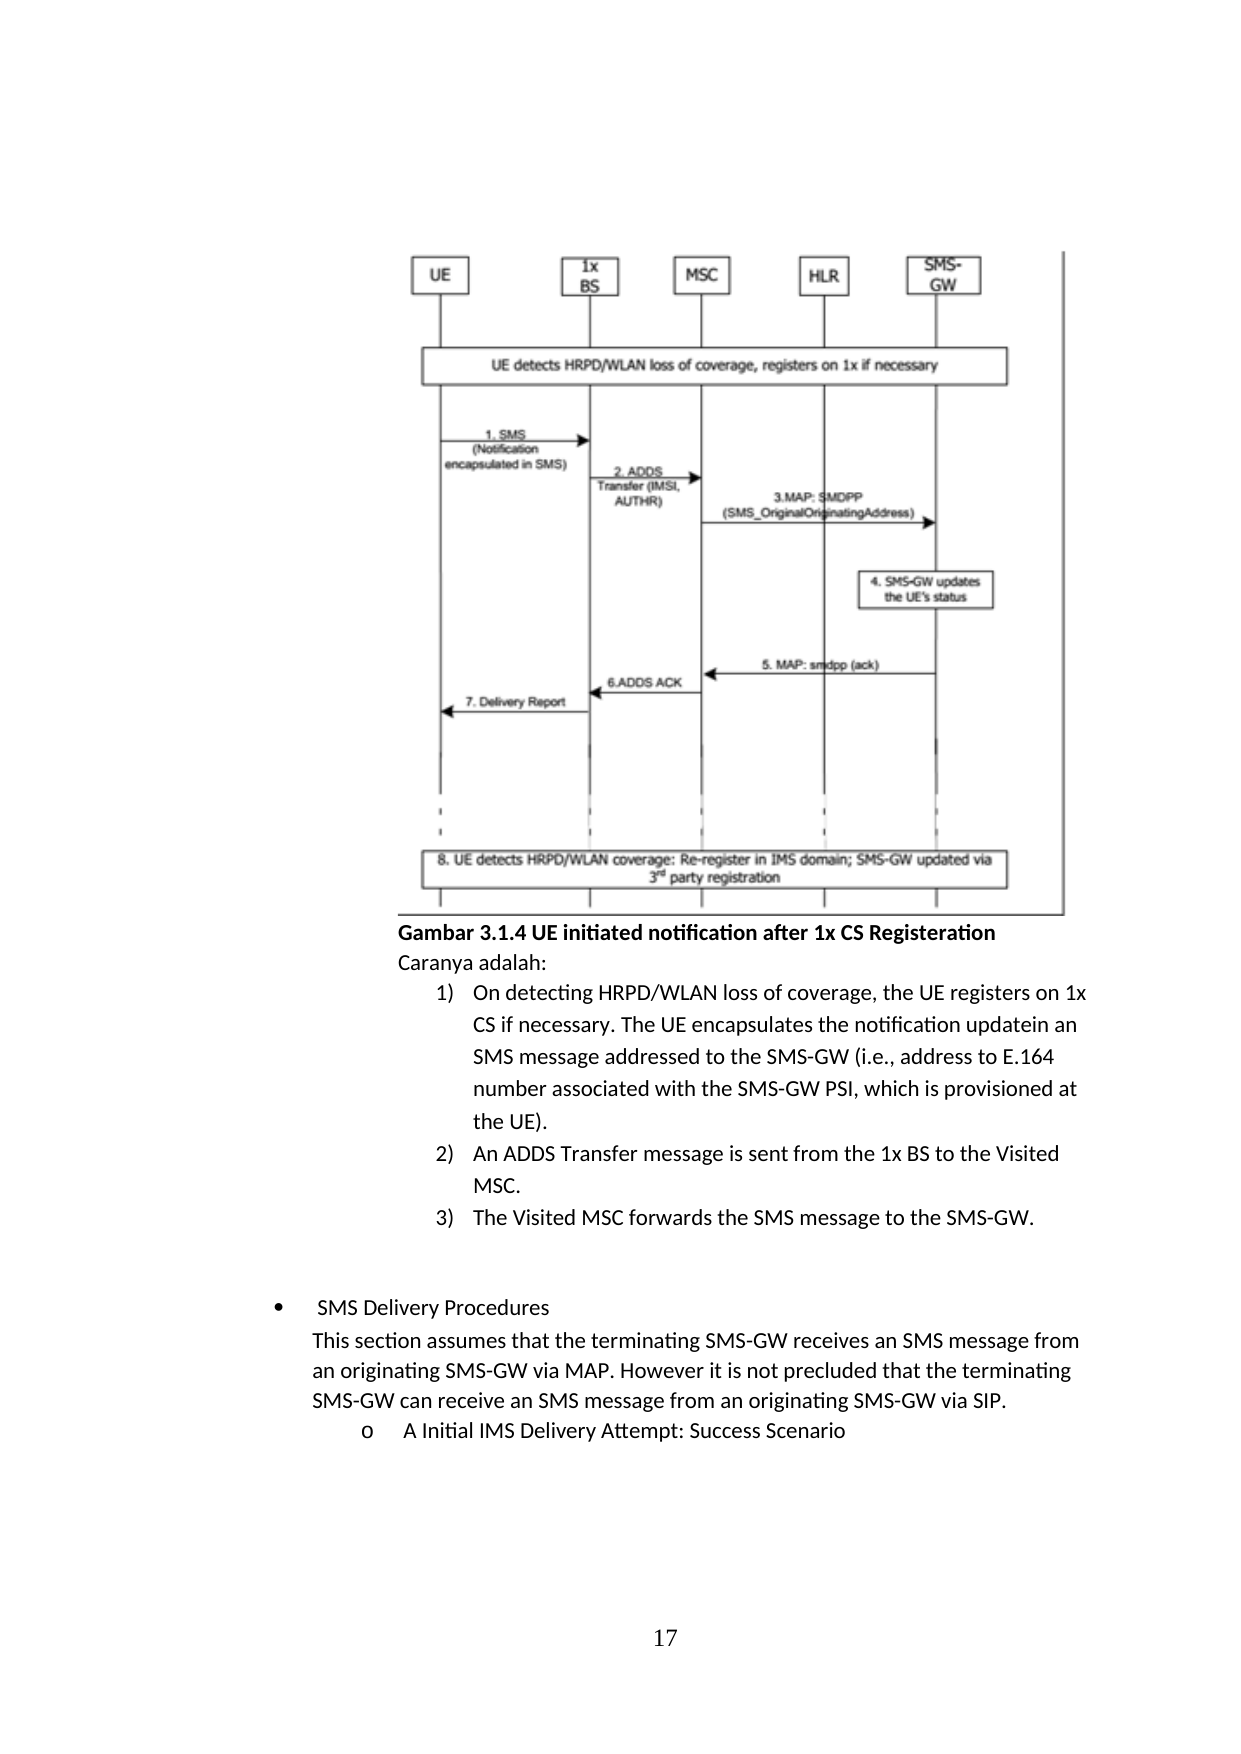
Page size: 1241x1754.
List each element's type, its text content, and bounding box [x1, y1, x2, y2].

list On detecting HRPD/WLAN loss of coverage, the UE registers on 1x CS if necessary. The UE encapsulates the notification updatein an SMS message addressed to the SMS-GW (i.e., address to E.164 number associated with the SMS-GW PSI, which is provisioned at the UE). [435, 978, 1093, 1135]
list Caranya adalah: [398, 948, 1093, 976]
picture [397, 237, 1067, 916]
list This section assumes that the terminating SMS-GW receives an SMS message from an originating SMS-GW via MAP. However it is not precluded that the terminating SMS-GW can receive an SMS message from an originating SMS-GW via SIP. [312, 1326, 1093, 1414]
list A Initial IMS Delivery Attempt: Success Scenario [360, 1416, 1093, 1446]
list An ADDS Transfer message is sent from the 1x BS to the Visited MSC. [435, 1139, 1093, 1199]
list SMS Delivery Procedures [274, 1293, 1093, 1322]
list The Visited MSC forwards the SMS message to the SMS-GW. [435, 1203, 1093, 1231]
list Gambar 3.1.4 UE initiated notification after 1x CS Registeration [398, 918, 1093, 946]
